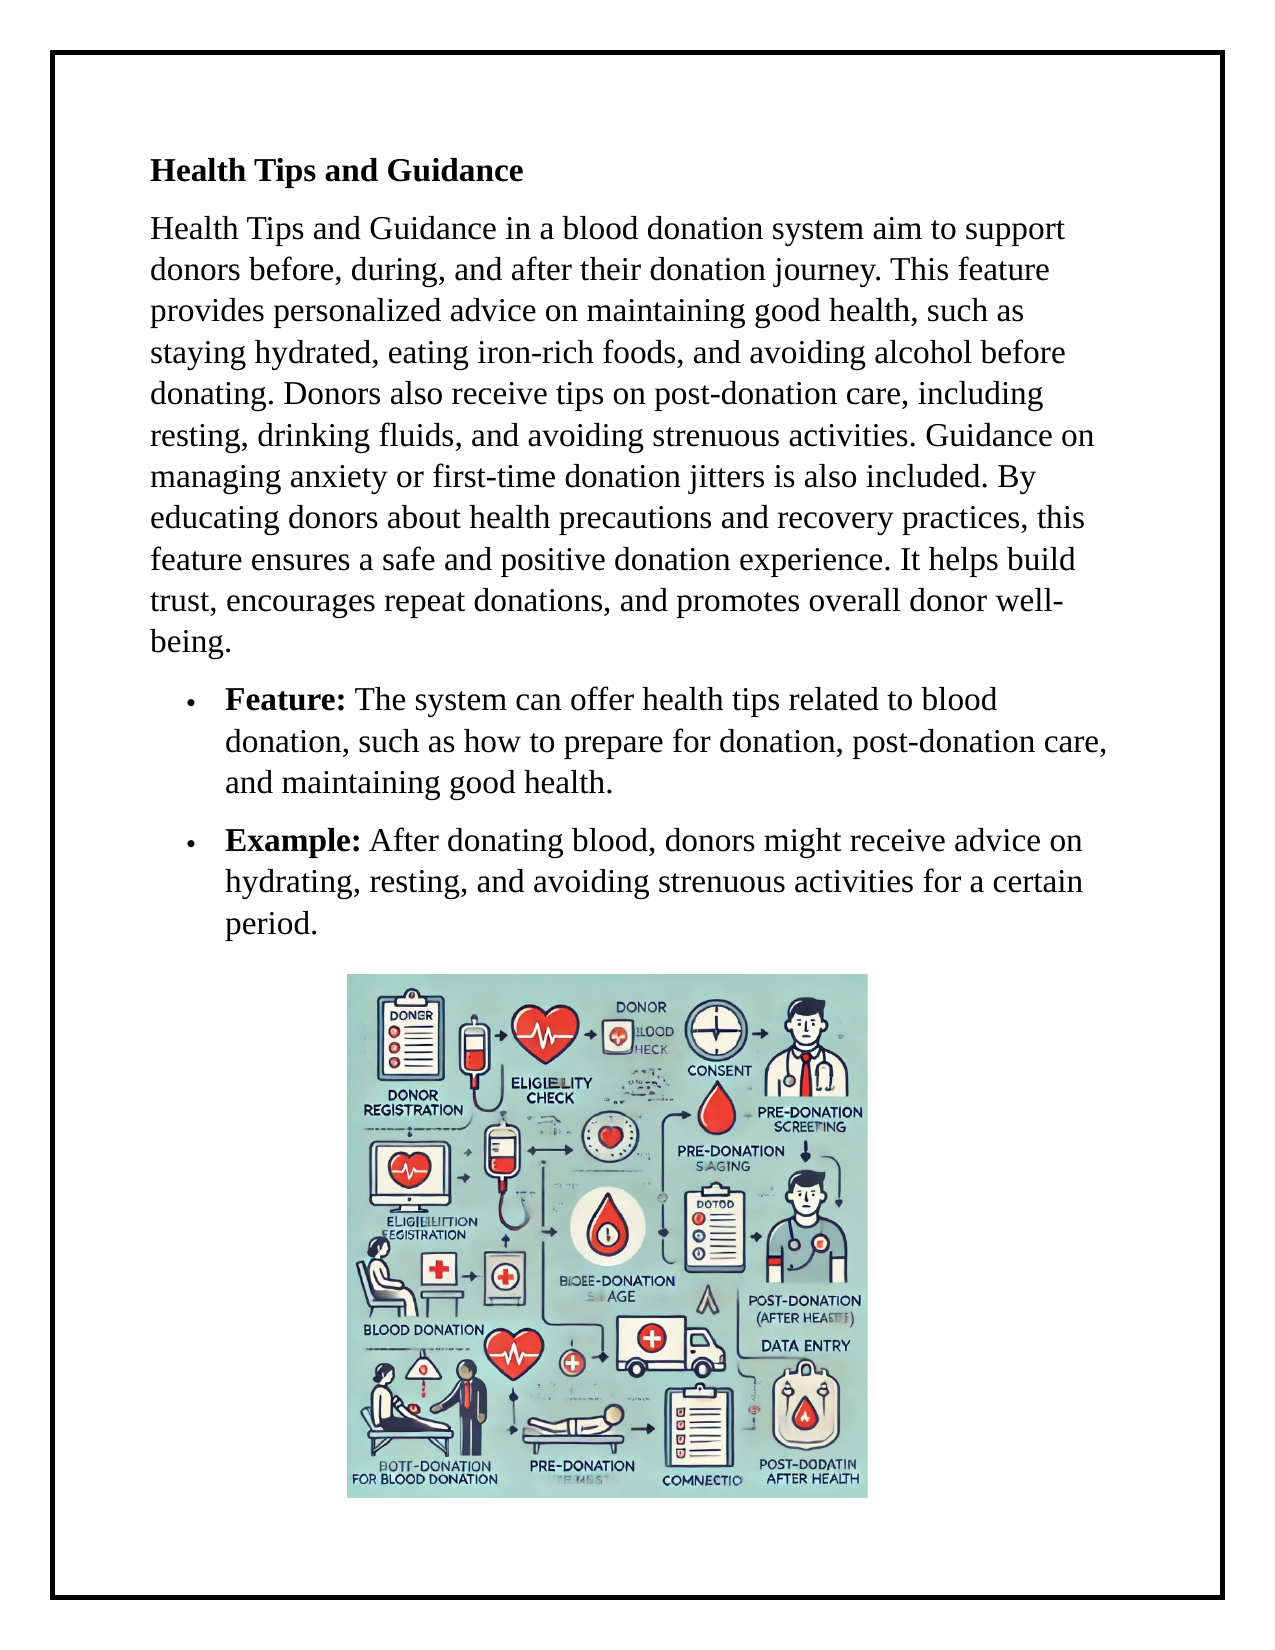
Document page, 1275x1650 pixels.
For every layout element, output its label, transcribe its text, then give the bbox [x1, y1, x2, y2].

list Feature: The system can offer health tips related to blood donation, such as how to prepare for donation, post-donation care, and maintaining good health. [187, 679, 1125, 801]
list Example: After donating blood, donors might receive advice on hydrating, resting, and avoiding strenuous activities for a certain period. [187, 820, 1125, 941]
text Health Tips and Guidance [150, 150, 1125, 188]
picture [345, 974, 868, 1496]
text Health Tips and Guidance in a blood donation system aim to support donors before, during, and after their donation journey. This feature provides personalized advice on maintaining good health, such as staying hydrated, eating iron-rich foods, and avoiding alcohol before donating. Donors also receive tips on post-donation care, including resting, drinking fluids, and avoiding strenuous activities. Guidance on managing anxiety or first-time donation jitters is also included. By educating donors about health precautions and recovery practices, this feature ensures a safe and positive donation experience. It helps build trust, encourages repeat donations, and promotes overall donor well-being. [150, 208, 1125, 660]
